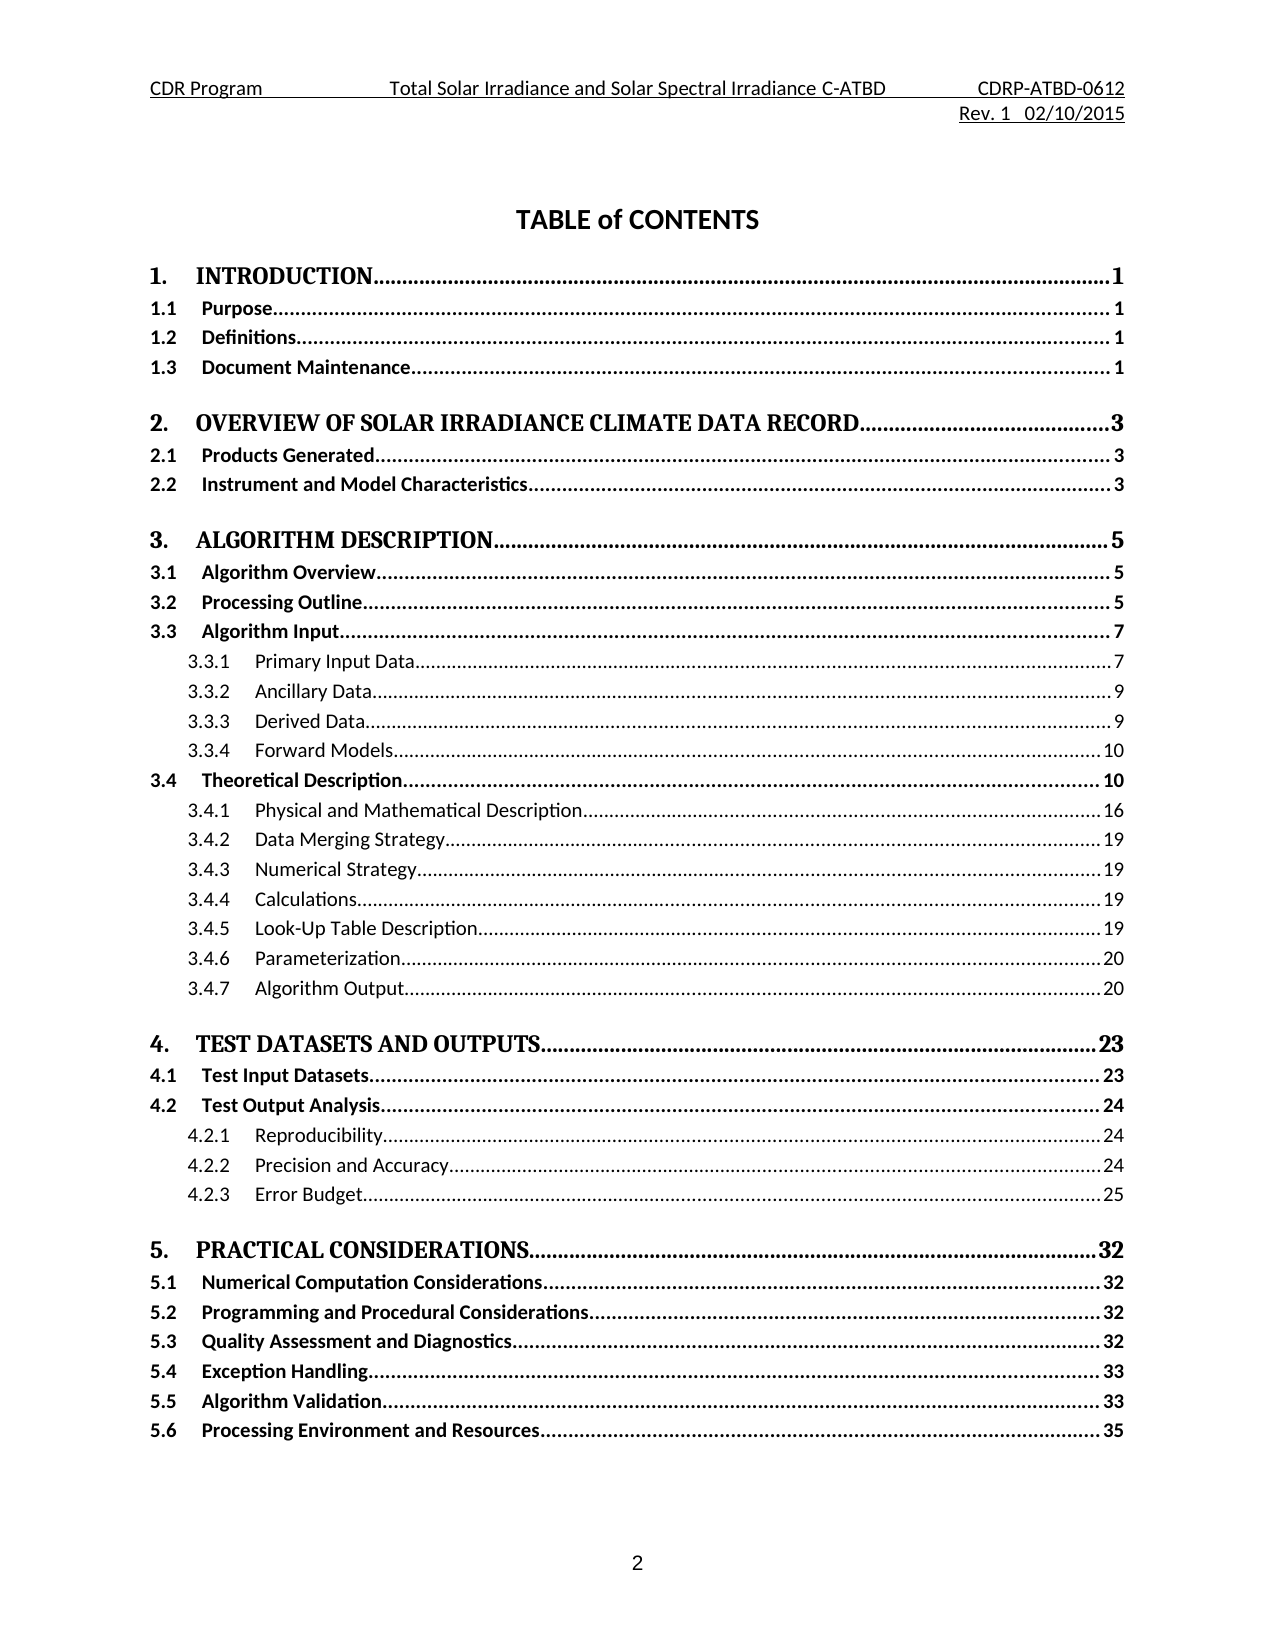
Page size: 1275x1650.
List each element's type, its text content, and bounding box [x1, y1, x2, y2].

text 5. Practical Considerations 32 [150, 1236, 1125, 1265]
text 3.4 Theoretical Description 10 [150, 767, 1125, 793]
text 5.1 Numerical Computation Considerations 32 [150, 1269, 1125, 1294]
text 3.3.2 Ancillary Data 9 [187, 678, 1125, 703]
text 3.4.6 Parameterization 20 [187, 945, 1125, 971]
text 1. Introduction 1 [150, 262, 1125, 291]
text 1.1 Purpose 1 [150, 295, 1125, 320]
text 2.2 Instrument and Model Characteristics 3 [150, 472, 1125, 497]
text 3.3 Algorithm Input 7 [150, 619, 1125, 644]
text 4.2.3 Error Budget 25 [187, 1181, 1125, 1207]
text 5.3 Quality Assessment and Diagnostics 32 [150, 1328, 1125, 1354]
text 3.4.7 Algorithm Output 20 [187, 975, 1125, 1000]
text 5.4 Exception Handling 33 [150, 1358, 1125, 1384]
subtitle TABLE of CONTENTS [150, 201, 1125, 237]
text 5.5 Algorithm Validation 33 [150, 1388, 1125, 1413]
text 1.3 Document Maintenance 1 [150, 354, 1125, 380]
text 3.4.5 Look-Up Table Description 19 [187, 916, 1125, 941]
text 4.2.1 Reproducibility 24 [187, 1122, 1125, 1147]
text 4.1 Test Input Datasets 23 [150, 1063, 1125, 1088]
text 3. Algorithm Description 5 [150, 526, 1125, 555]
text 5.6 Processing Environment and Resources 35 [150, 1418, 1125, 1443]
text 4.2.2 Precision and Accuracy 24 [187, 1152, 1125, 1177]
text 4. Test Datasets and Outputs 23 [150, 1030, 1125, 1058]
text 2.1 Products Generated 3 [150, 442, 1125, 467]
text 3.3.4 Forward Models 10 [187, 737, 1125, 763]
text 3.2 Processing Outline 5 [150, 589, 1125, 614]
text 3.4.2 Data Merging Strategy 19 [187, 827, 1125, 852]
text 3.1 Algorithm Overview 5 [150, 559, 1125, 585]
text 3.4.3 Numerical Strategy 19 [187, 856, 1125, 882]
text 2. Overview of Solar Irradiance Climate Data Record 3 [150, 409, 1125, 438]
text 3.3.1 Primary Input Data 7 [187, 648, 1125, 674]
text 4.2 Test Output Analysis 24 [150, 1092, 1125, 1118]
text 3.4.1 Physical and Mathematical Description 16 [187, 797, 1125, 822]
text 5.2 Programming and Procedural Considerations 32 [150, 1299, 1125, 1324]
text 3.4.4 Calculations 19 [187, 886, 1125, 911]
text 1.2 Definitions 1 [150, 324, 1125, 350]
text 3.3.3 Derived Data 9 [187, 708, 1125, 733]
